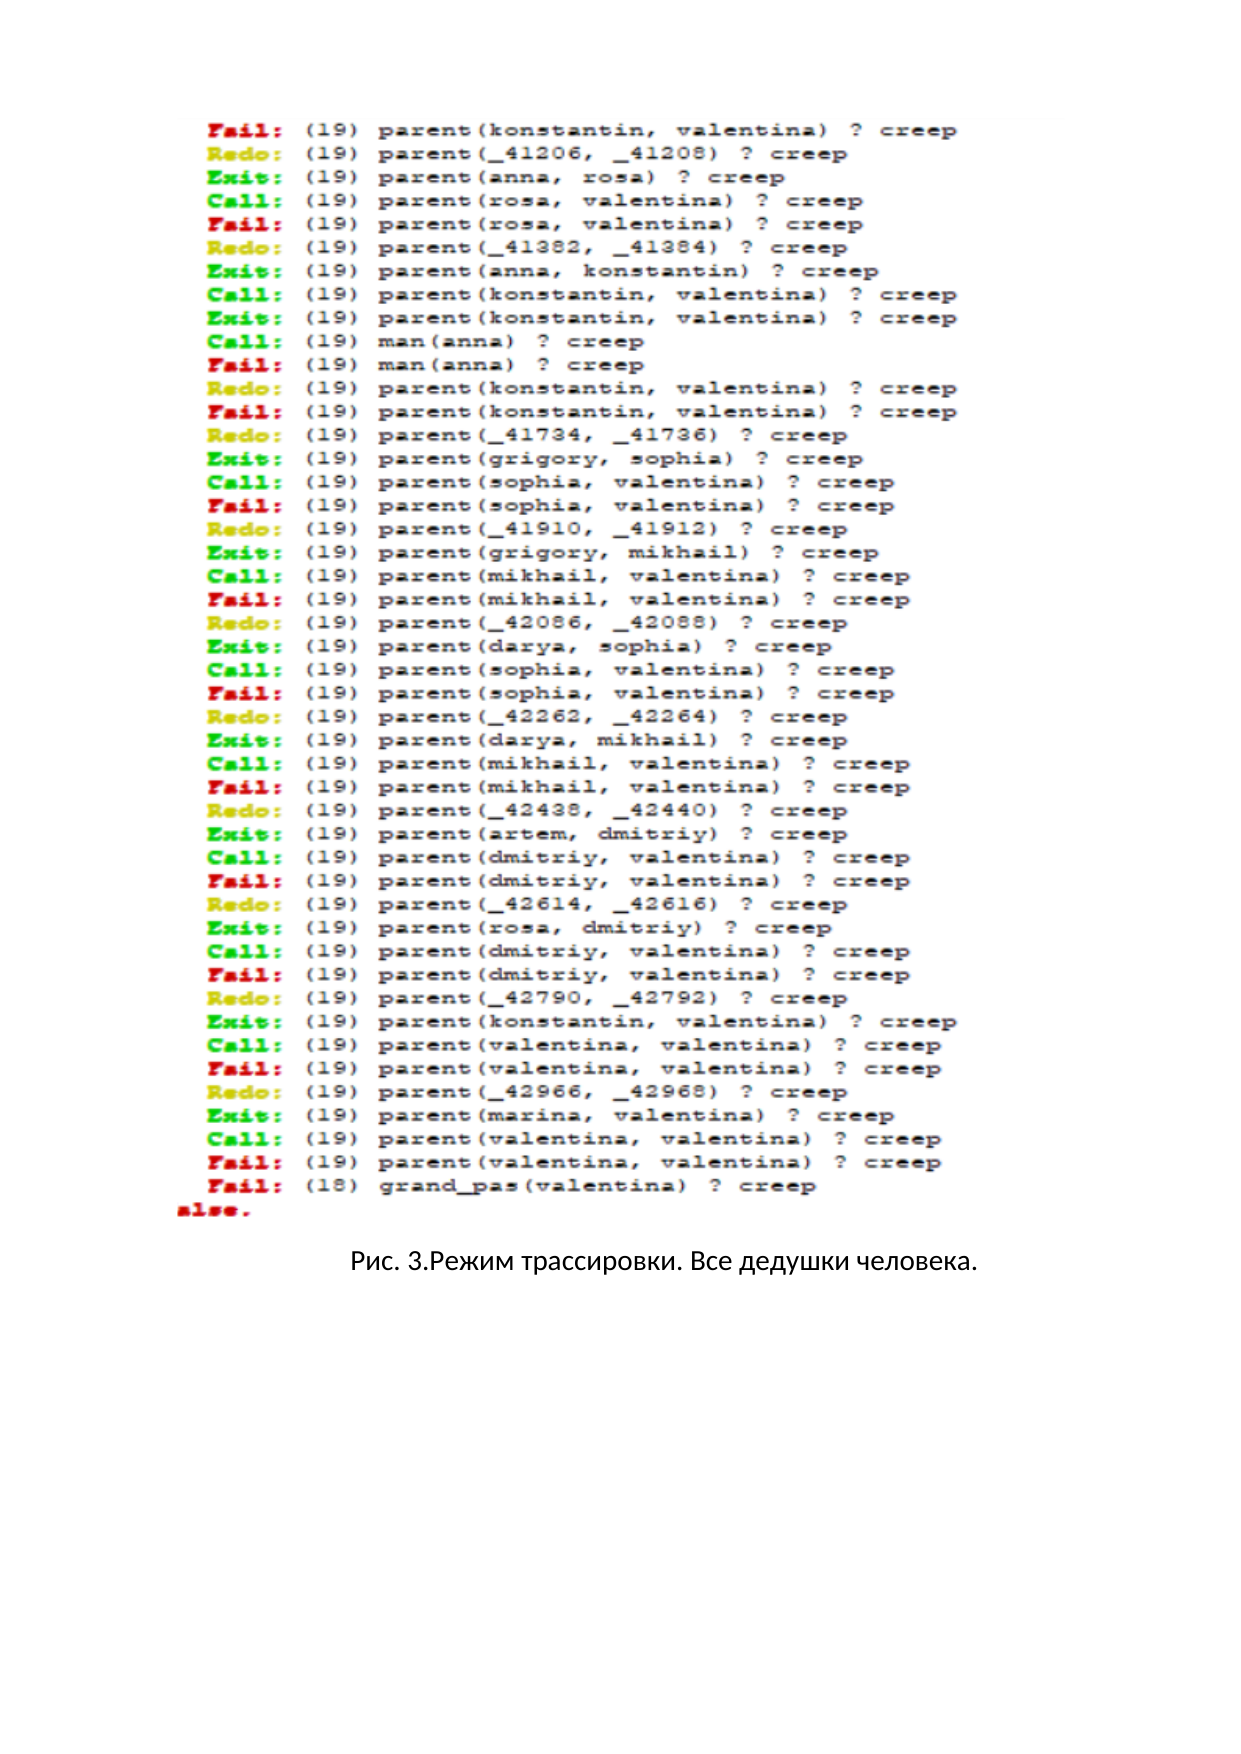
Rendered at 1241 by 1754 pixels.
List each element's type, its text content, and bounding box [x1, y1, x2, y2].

text Рис. 3.Режим трассировки. Все дедушки человека. [177, 1242, 1152, 1277]
picture [177, 118, 1065, 1223]
